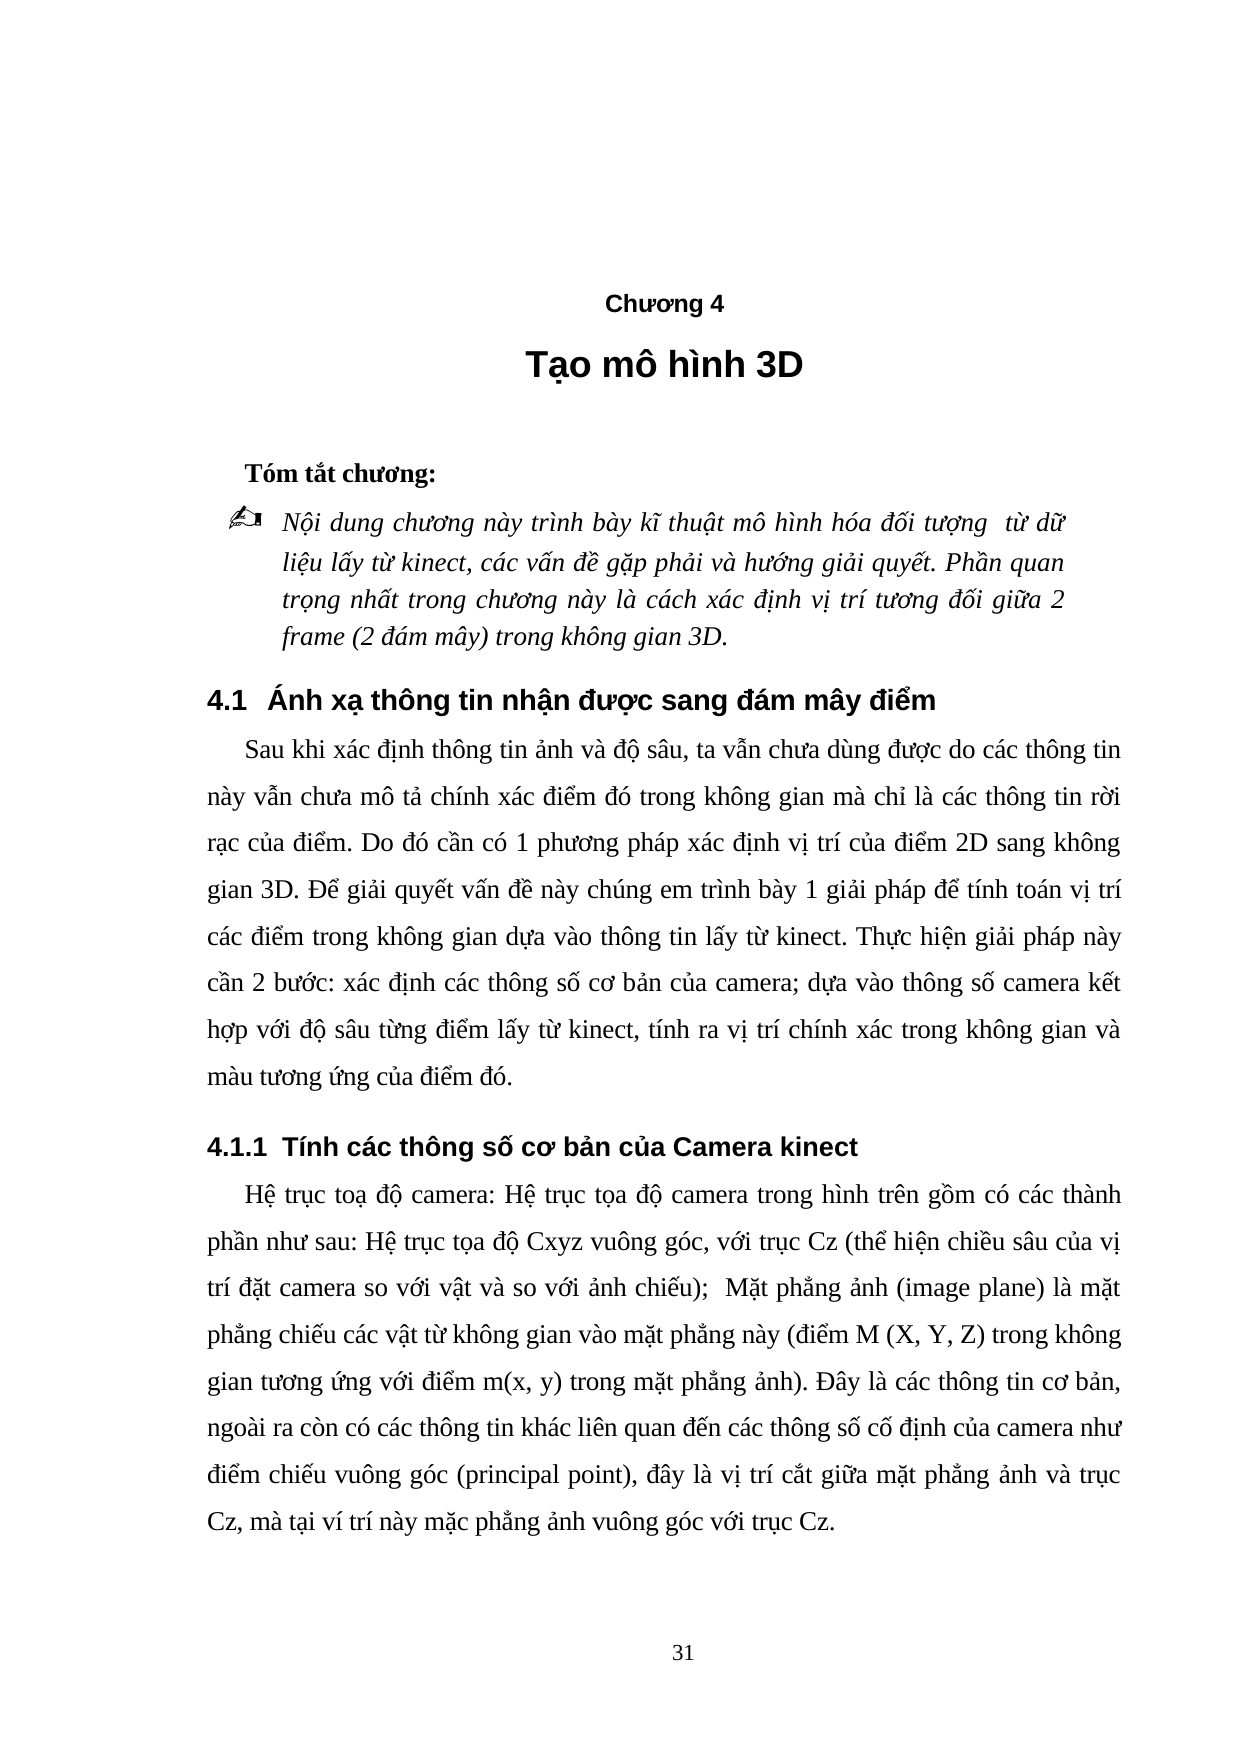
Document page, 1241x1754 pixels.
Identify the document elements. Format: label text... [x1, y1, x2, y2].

text Sau khi xác định thông tin ảnh và độ sâu, ta vẫn chưa dùng được do các thông tin này vẫn chưa mô tả chính xác điểm đó trong không gian mà chỉ là các thông tin rời rạc của điểm. Do đó cần có 1 phương pháp xác định vị trí của điểm 2D sang không gian 3D. Để giải quyết vấn đề này chúng em trình bày 1 giải pháp để tính toán vị trí các điểm trong không gian dựa vào thông tin lấy từ kinect. Thực hiện giải pháp này cần 2 bước: xác định các thông số cơ bản của camera; dựa vào thông số camera kết hợp với độ sâu từng điểm lấy từ kinect, tính ra vị trí chính xác trong không gian và màu tương ứng của điểm đó. [207, 733, 1122, 1091]
text Hệ trục toạ độ camera: Hệ trục tọa độ camera trong hình trên gồm có các thành phần như sau: Hệ trục tọa độ Cxyz vuông góc, với trục Cz (thể hiện chiều sâu của vị trí đặt camera so với vật và so với ảnh chiếu); Mặt phẳng ảnh (image plane) là mặt phẳng chiếu các vật từ không gian vào mặt phẳng này (điểm M (X, Y, Z) trong không gian tương ứng với điểm m(x, y) trong mặt phẳng ảnh). Đây là các thông tin cơ bản, ngoài ra còn có các thông tin khác liên quan đến các thông số cố định của camera như điểm chiếu vuông góc (principal point), đây là vị trí cắt giữa mặt phẳng ảnh và trục Cz, mà tại ví trí này mặc phẳng ảnh vuông góc với trục Cz. [207, 1178, 1122, 1536]
subtitle Ánh xạ thông tin nhận được sang đám mây điểm [207, 683, 1122, 716]
subtitle Tính các thông số cơ bản của Camera kinect [207, 1131, 1122, 1163]
text Tóm tắt chương: [207, 457, 1122, 488]
subtitle Tạo mô hình 3D [207, 278, 1122, 385]
text Nội dung chương này trình bày kĩ thuật mô hình hóa đối tượng từ dữ liệu lấy từ kinect, các vấn đề gặp phải và hướng giải quyết. Phần quan trọng nhất trong chương này là cách xác định vị trí tương đối giữa 2 frame (2 đám mây) trong không gian 3D. [244, 504, 1066, 652]
